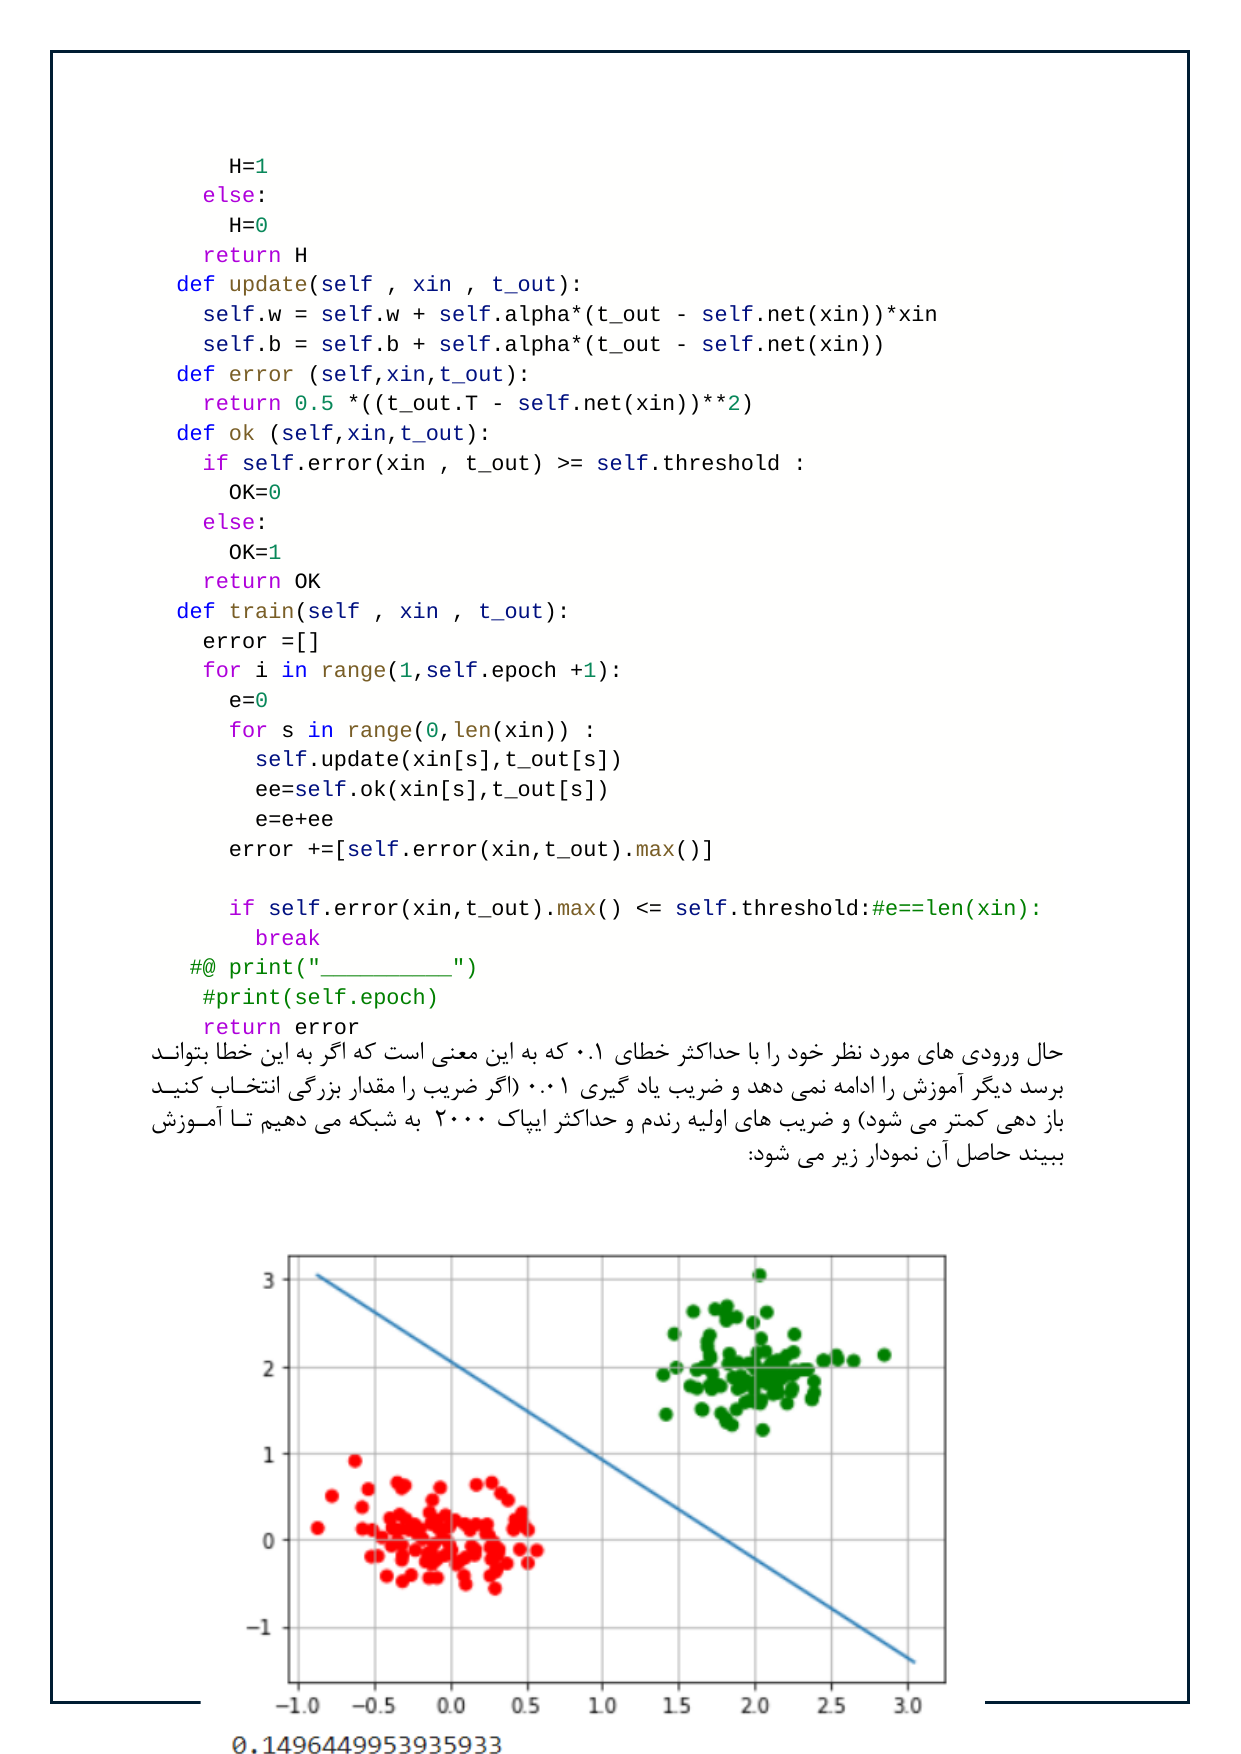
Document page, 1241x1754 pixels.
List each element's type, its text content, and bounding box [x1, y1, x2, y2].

text self.w = self.w + self.alpha*(t_out - self.net(xin))*xin [150, 298, 1063, 328]
text H=0 [150, 209, 1063, 239]
text if self.error(xin , t_out) >= self.threshold : [150, 447, 1063, 477]
text error =[] [150, 625, 1063, 655]
text حال ورودی های مورد نظر خود را با حداکثر خطای 0.1 که به این معنی است که اگر به این خطا بتواند برسد دیگر آموزش را ادامه نمی دهد و ضریب یاد گیری 0.01 (اگر ضریب را مقدار بزرگی انتخاب کنید باز دهی کمتر می شود) و ضریب های اولیه رندم و حداکثر ایپاک 2000 به شبکه می دهیم تا آموزش ببیند حاصل آن نمودار زیر می شود: [150, 1041, 1063, 1170]
text H=1 [150, 150, 1063, 180]
text return H [150, 239, 1063, 269]
text def train(self , xin , t_out): [150, 595, 1063, 625]
picture [200, 1242, 985, 1754]
text e=0 [150, 684, 1063, 714]
text #print(self.epoch) [150, 981, 1063, 1011]
text return error [150, 1011, 1063, 1041]
text ee=self.ok(xin[s],t_out[s]) [150, 773, 1063, 803]
text e=e+ee [150, 803, 1063, 833]
text if self.error(xin,t_out).max() <= self.threshold:#e==len(xin): [150, 892, 1063, 922]
text error +=[self.error(xin,t_out).max()] [150, 833, 1063, 862]
text return 0.5 *((t_out.T - self.net(xin))**2) [150, 387, 1063, 417]
text OK=0 [150, 477, 1063, 506]
text def update(self , xin , t_out): [150, 269, 1063, 298]
text else: [150, 180, 1063, 209]
text return OK [150, 566, 1063, 595]
text for i in range(1,self.epoch +1): [150, 655, 1063, 684]
text OK=1 [150, 536, 1063, 566]
text for s in range(0,len(xin)) : [150, 714, 1063, 744]
text self.b = self.b + self.alpha*(t_out - self.net(xin)) [150, 328, 1063, 358]
text break [150, 922, 1063, 952]
text #@ print("__________") [150, 952, 1063, 981]
text self.update(xin[s],t_out[s]) [150, 744, 1063, 773]
text else: [150, 506, 1063, 536]
text def ok (self,xin,t_out): [150, 417, 1063, 447]
text def error (self,xin,t_out): [150, 358, 1063, 387]
